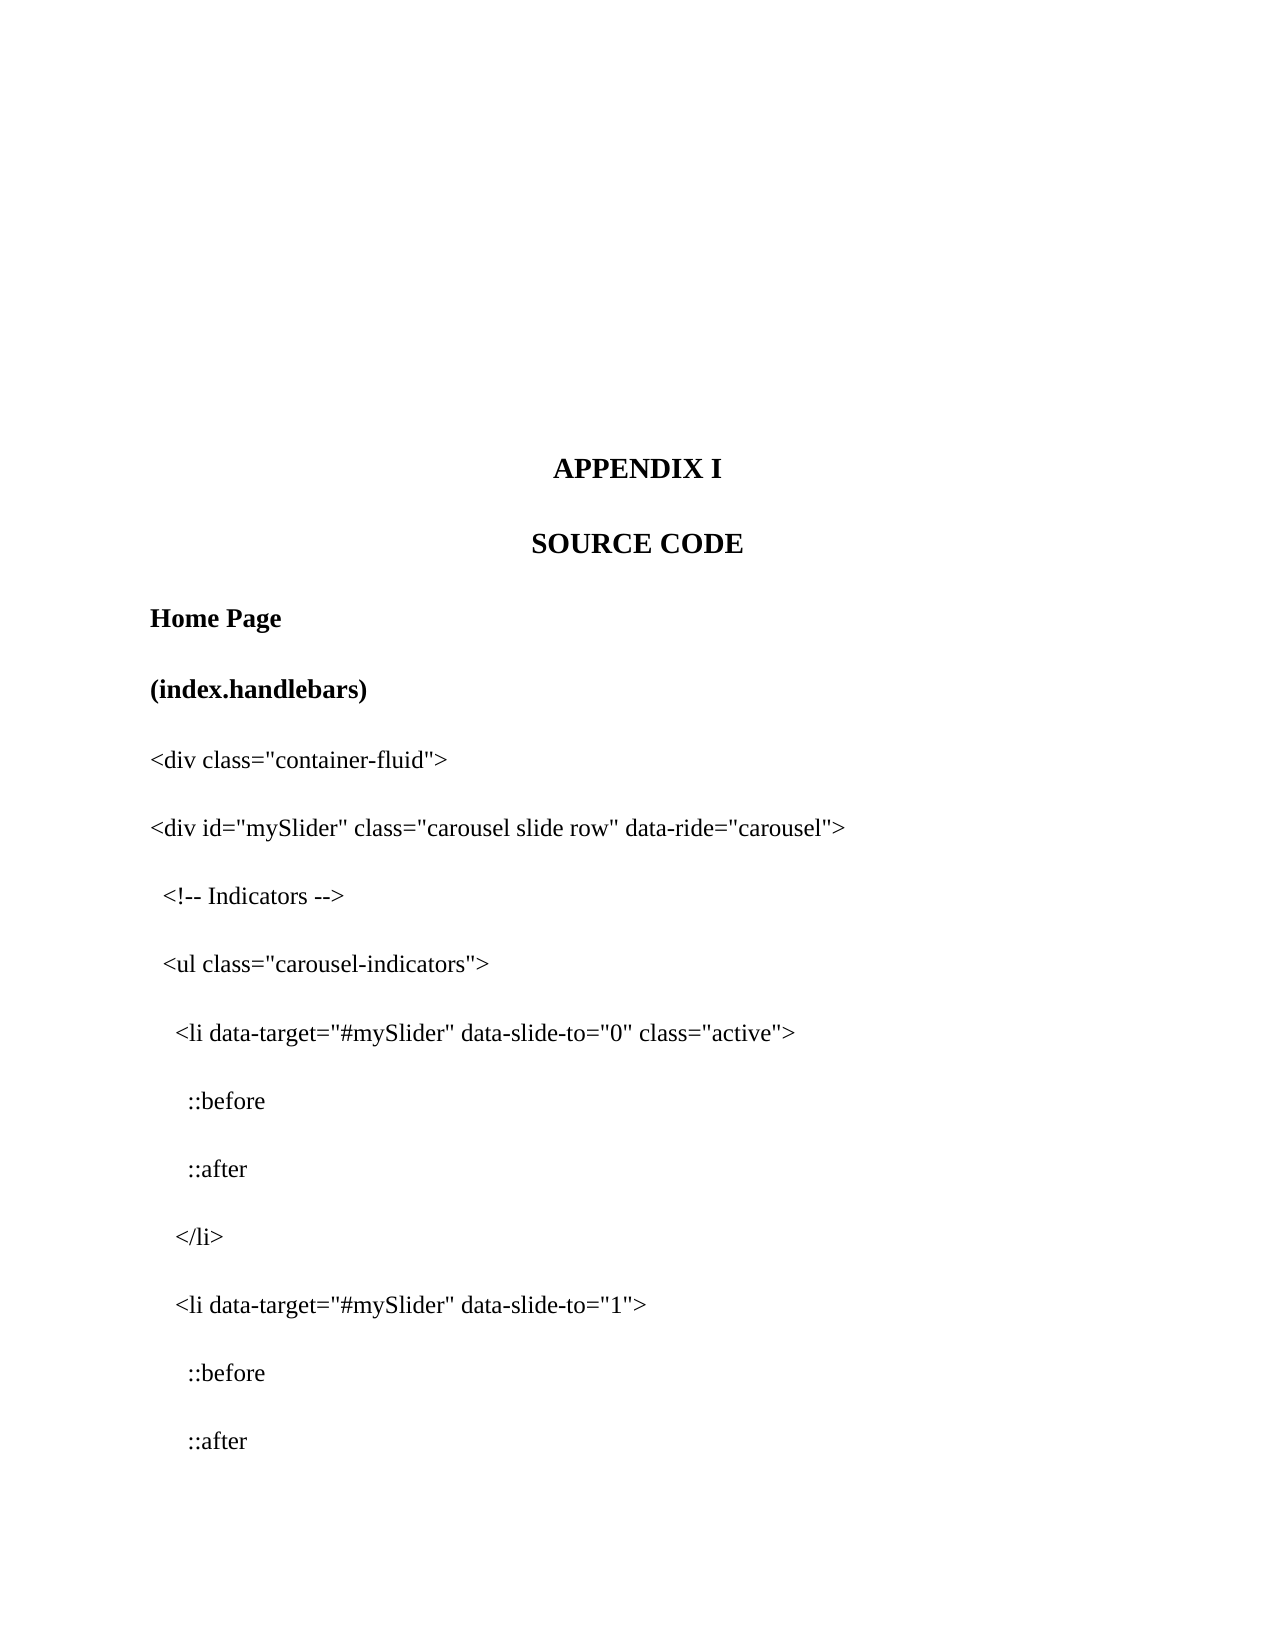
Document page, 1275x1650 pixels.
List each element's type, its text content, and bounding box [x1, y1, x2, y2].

text <div id="mySlider" class="carousel slide row" data-ride="carousel"> [150, 813, 1125, 842]
text ::before [150, 1358, 1125, 1387]
text ::before [150, 1086, 1125, 1114]
text <li data-target="#mySlider" data-slide-to="0" class="active"> [150, 1018, 1125, 1046]
text <ul class="carousel-indicators"> [150, 949, 1125, 978]
text ::after [150, 1154, 1125, 1183]
text <!-- Indicators --> [150, 881, 1125, 910]
text Home Page [150, 602, 1125, 633]
text <li data-target="#mySlider" data-slide-to="1"> [150, 1290, 1125, 1319]
text SOURCE CODE [150, 527, 1125, 560]
text </li> [150, 1222, 1125, 1251]
text (index.handlebars) [150, 673, 1125, 705]
text <div class="container-fluid"> [150, 745, 1125, 774]
text APPENDIX I [150, 451, 1125, 485]
text ::after [150, 1426, 1125, 1455]
